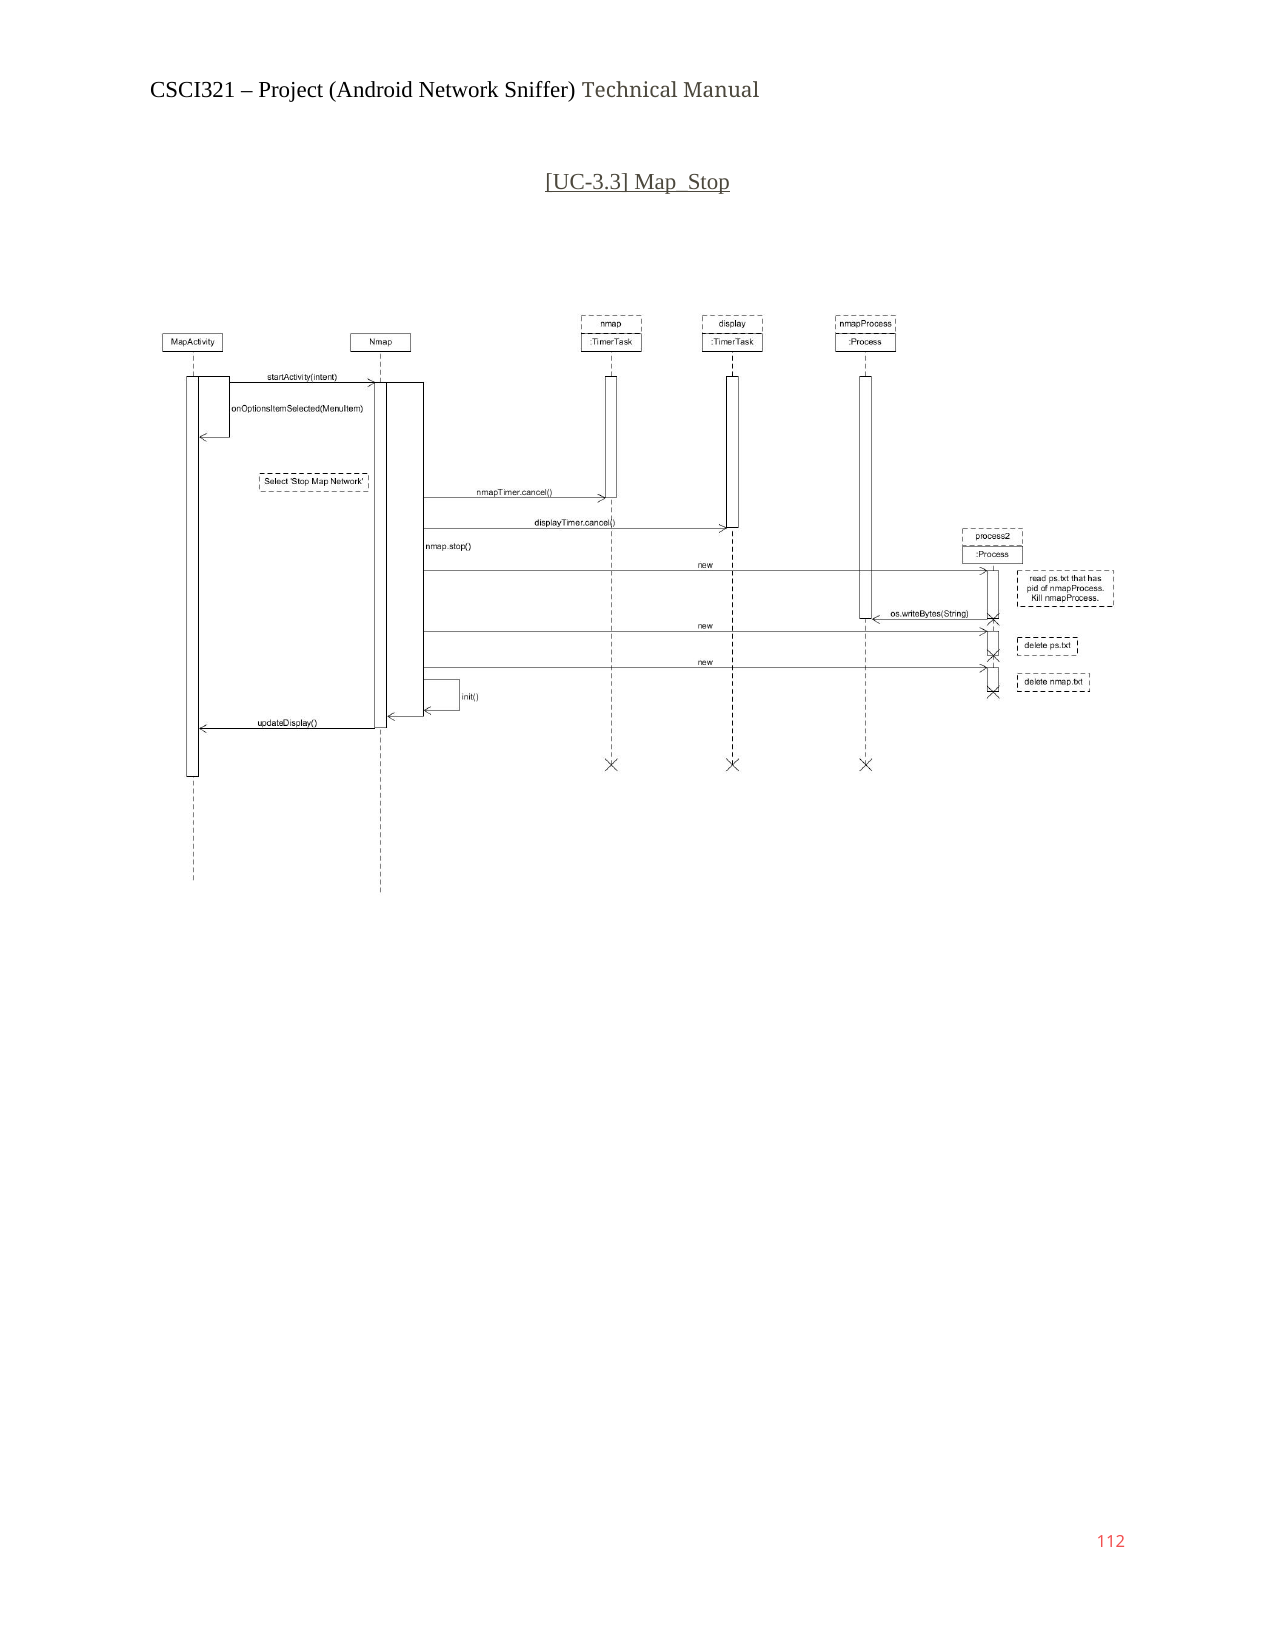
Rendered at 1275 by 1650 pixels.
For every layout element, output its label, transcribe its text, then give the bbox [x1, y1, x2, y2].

text [UC-3.3] Map_Stop [150, 168, 1125, 194]
picture [150, 303, 1125, 916]
